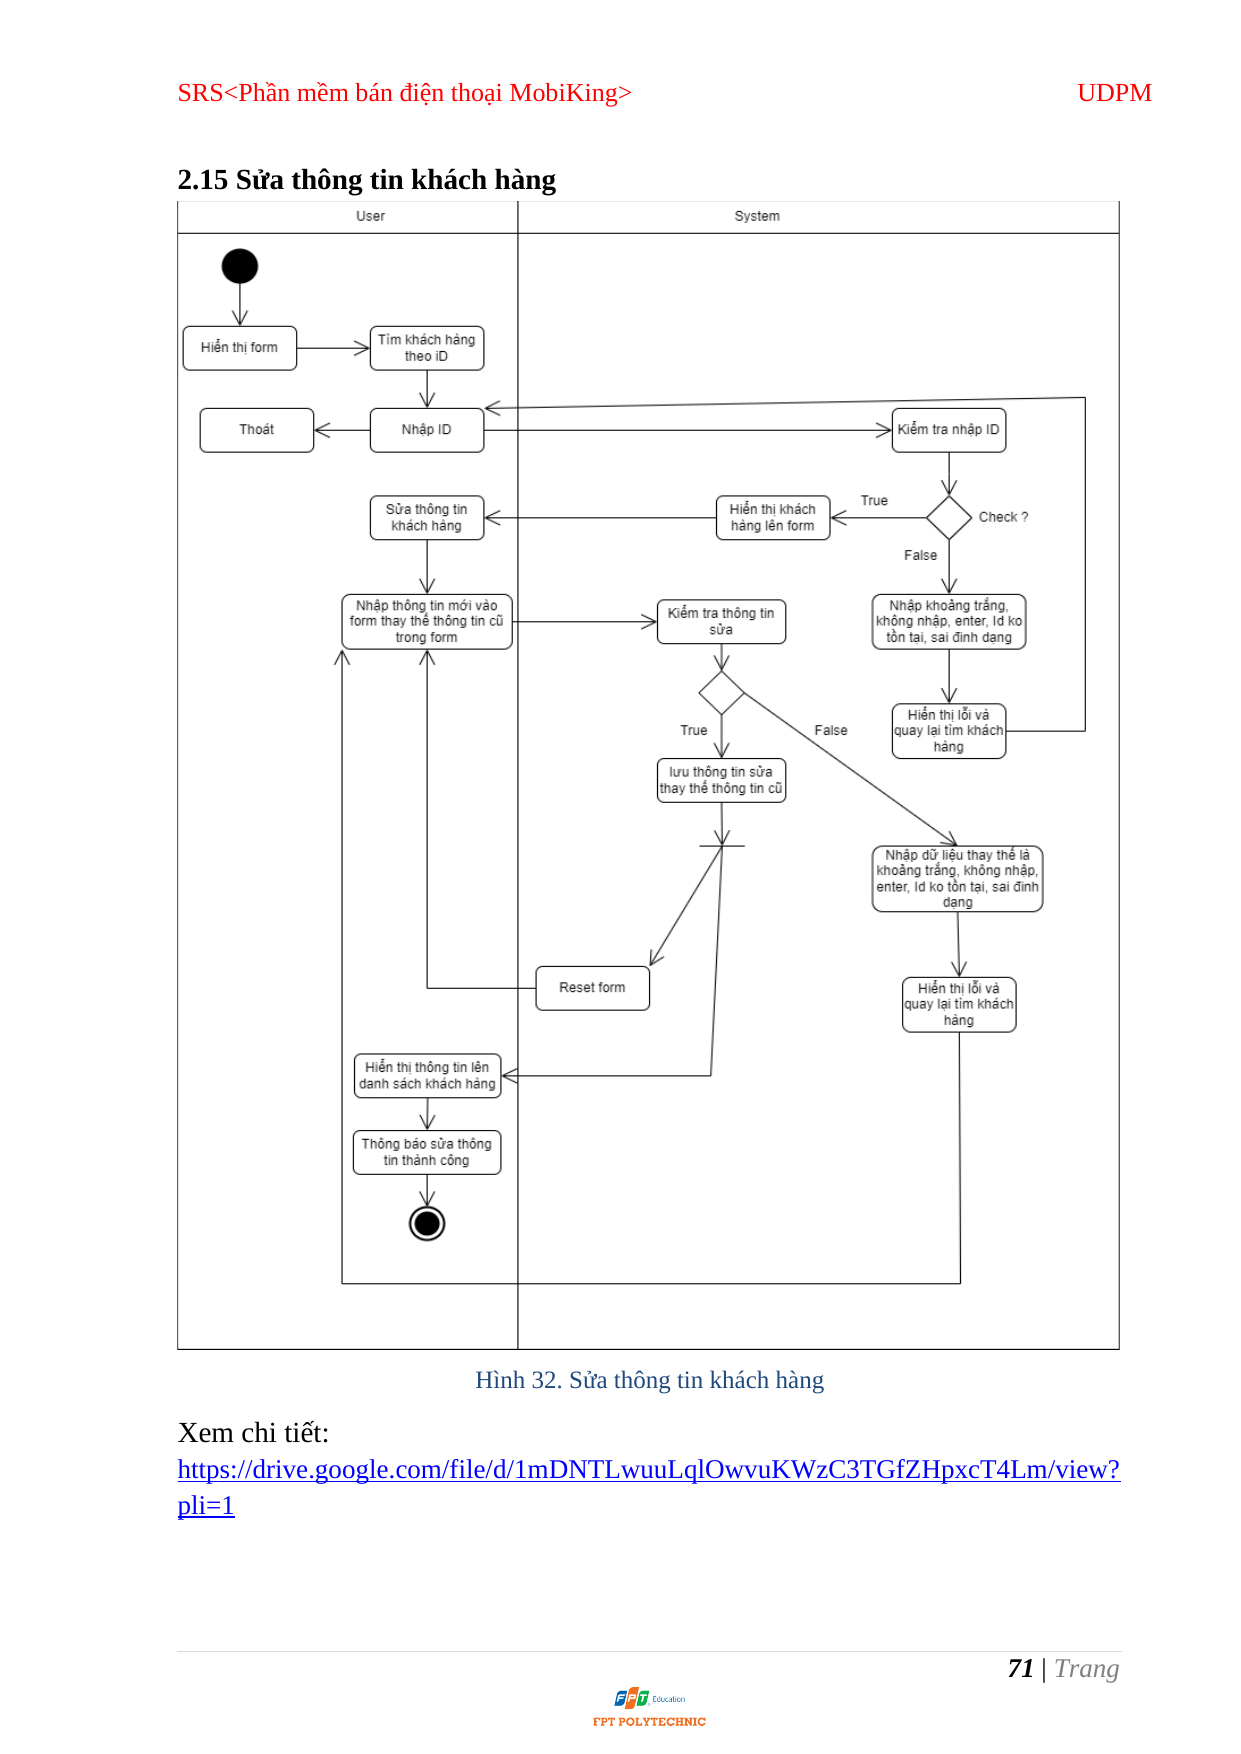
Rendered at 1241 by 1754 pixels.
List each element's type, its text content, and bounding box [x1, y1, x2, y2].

picture [593, 1687, 706, 1726]
text https://drive.google.com/file/d/1mDNTLwuuLqlOwvuKWzC3TGfZHpxcT4Lm/view?pli=1 [177, 1453, 1122, 1520]
text 2.15 Sửa thông tin khách hàng [177, 162, 1122, 196]
text Hình 32. Sửa thông tin khách hàng [177, 1365, 1122, 1394]
picture [177, 201, 1120, 1350]
text Xem chi tiết: [177, 1415, 1122, 1448]
